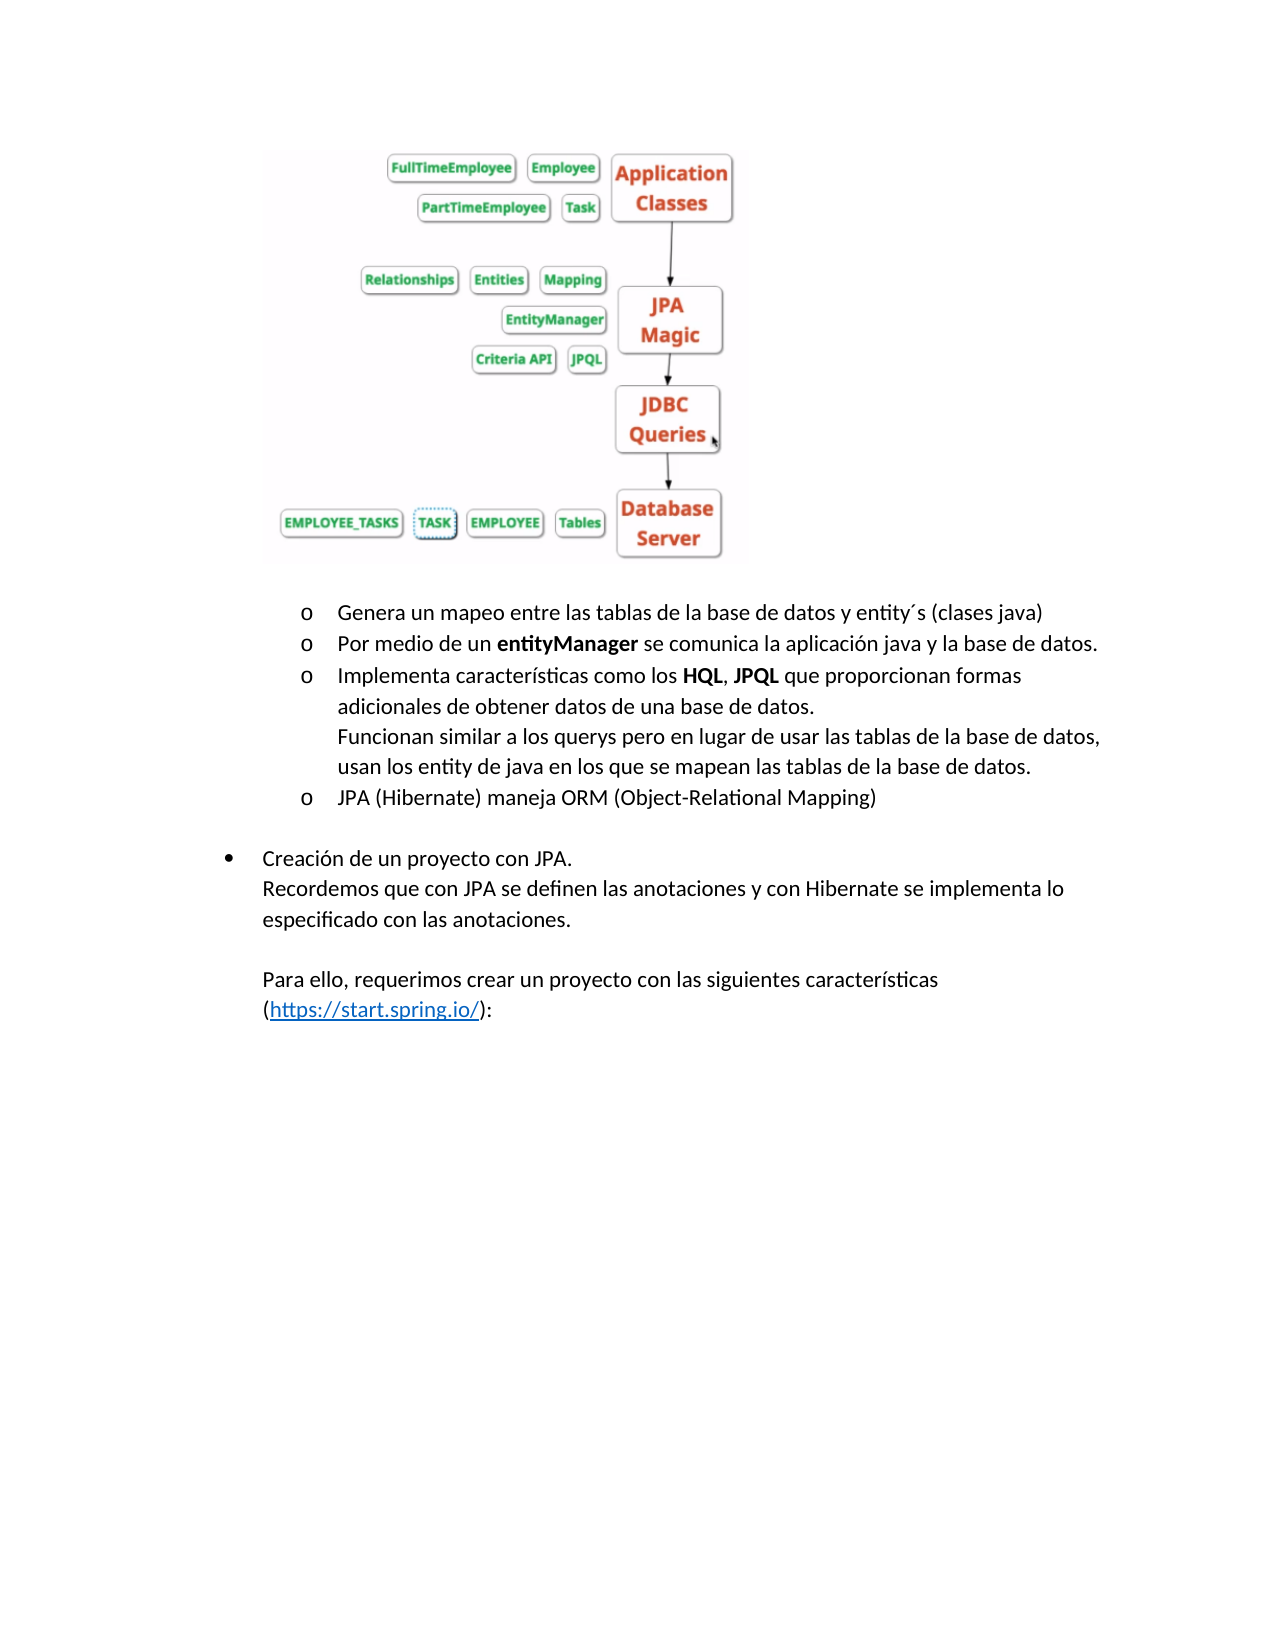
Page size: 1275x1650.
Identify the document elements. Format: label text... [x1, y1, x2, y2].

list Recordemos que con JPA se definen las anotaciones y con Hibernate se implementa lo especificado con las anotaciones. [262, 874, 1125, 933]
picture [262, 150, 749, 566]
list Genera un mapeo entre las tablas de la base de datos y entity´s (clases java) [300, 598, 1125, 627]
list Implementa características como los HQL, JPQL que proporcionan formas adicionales de obtener datos de una base de datos. [300, 661, 1125, 720]
list Para ello, requerimos crear un proyecto con las siguientes características (https://start.spring.io/): [262, 965, 1125, 1023]
list Funcionan similar a los querys pero en lugar de usar las tablas de la base de datos, usan los entity de java en los que se mapean las tablas de la base de datos. [337, 722, 1125, 781]
list JPA (Hibernate) maneja ORM (Object-Relational Mapping) [300, 783, 1125, 812]
list Creación de un proyecto con JPA. [225, 844, 1125, 872]
list Por medio de un entityManager se comunica la aplicación java y la base de datos. [300, 629, 1125, 658]
